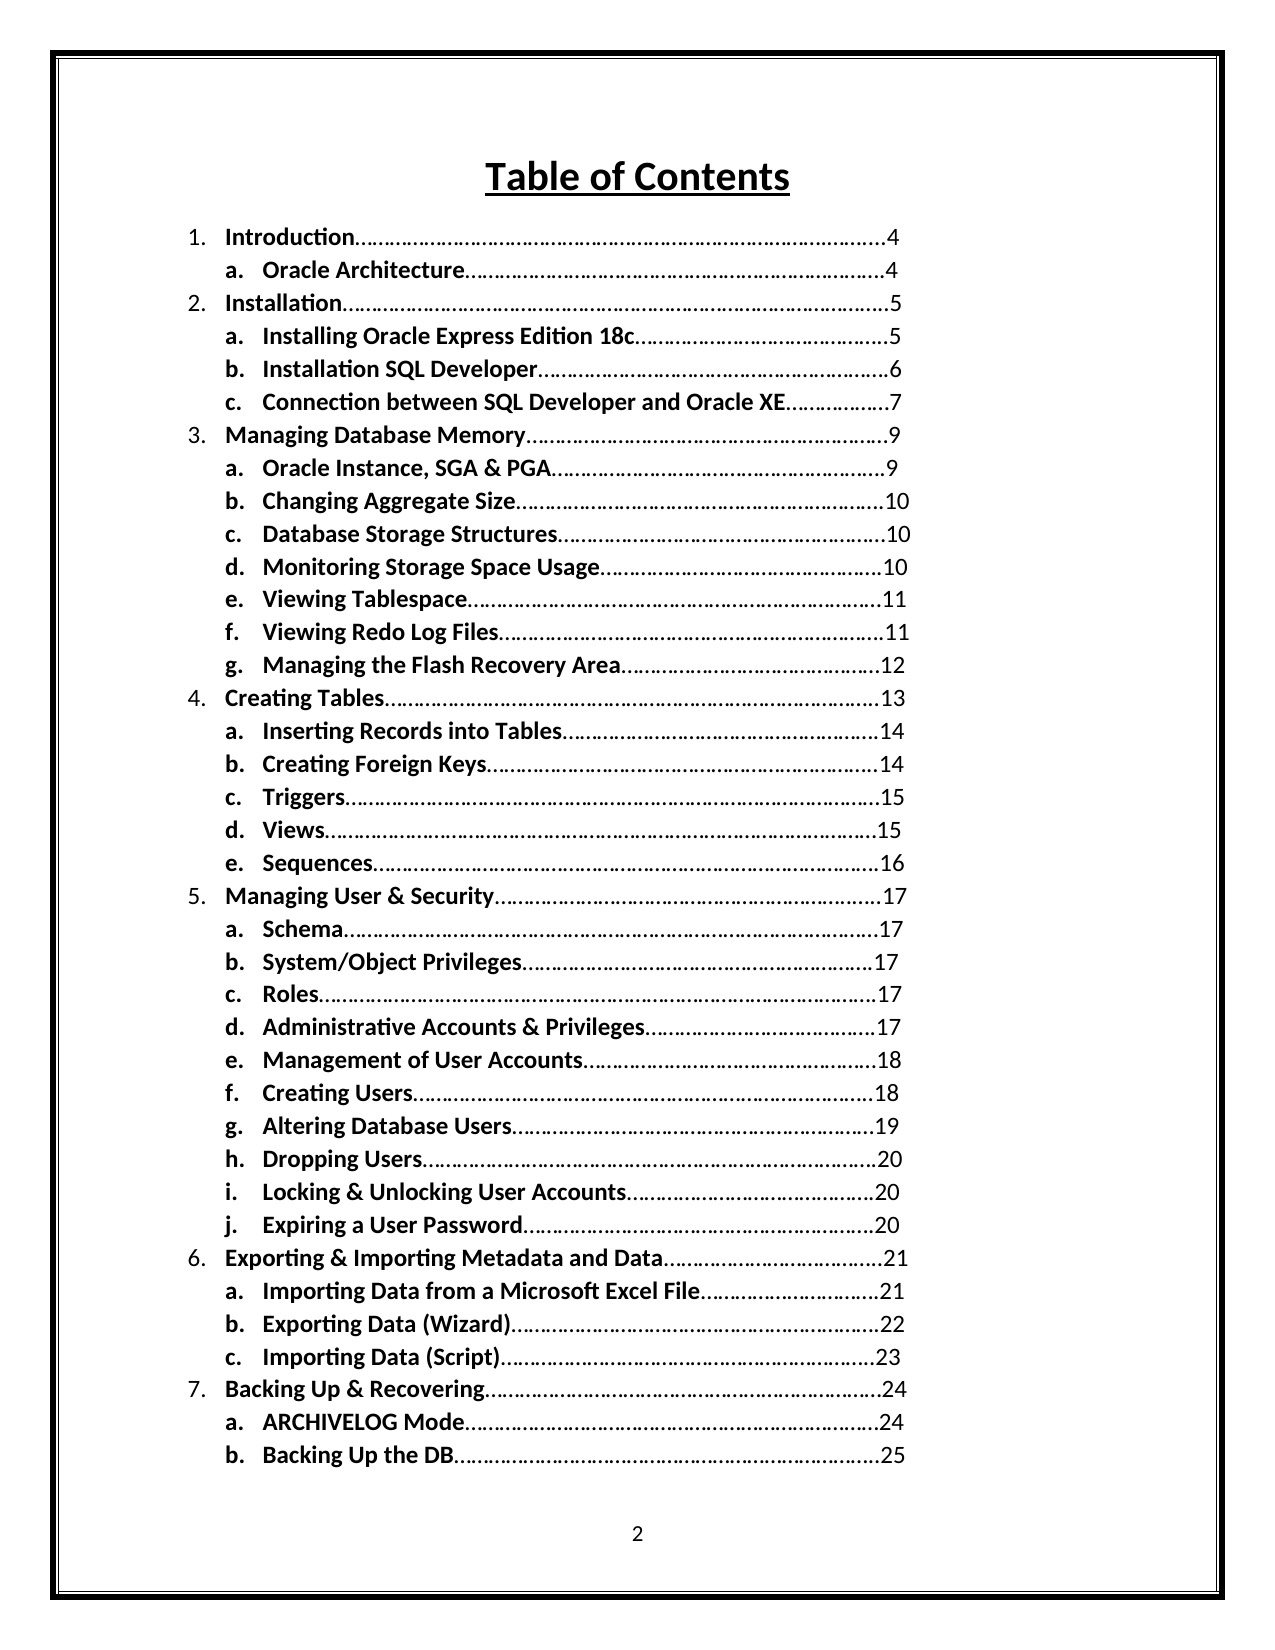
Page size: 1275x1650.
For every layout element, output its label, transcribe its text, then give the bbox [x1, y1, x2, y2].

list Inserting Records into Tables……………………………………………….14 [225, 715, 1125, 746]
list Installing Oracle Express Edition 18c……………………………………..5 [225, 320, 1125, 351]
list Backing Up the DB………………………………………………………………..25 [225, 1439, 1125, 1470]
list Installation…………………………………………………………………………………..5 [187, 287, 1125, 318]
list ARCHIVELOG Mode………………………………………………………………24 [225, 1407, 1125, 1437]
list Exporting Data (Wizard)……………………………………………………….22 [225, 1308, 1125, 1338]
list Altering Database Users………………………………………………………19 [225, 1110, 1125, 1141]
list Administrative Accounts & Privileges………………………………….17 [225, 1012, 1125, 1042]
list Schema…………………………………………………………………………………17 [225, 913, 1125, 943]
list Creating Users……………………………………………………………………..18 [225, 1077, 1125, 1108]
list Introduction……………………………………………………………………….……....4 [187, 222, 1125, 252]
list Triggers…………………………………………………………………………………15 [225, 781, 1125, 812]
list Expiring a User Password…………………………………………………….20 [225, 1209, 1125, 1239]
list Backing Up & Recovering……………………………………………………………24 [187, 1374, 1125, 1404]
list Oracle Instance, SGA & PGA………………………………………………….9 [225, 452, 1125, 482]
list Changing Aggregate Size……………………………………………………….10 [225, 485, 1125, 515]
list Managing the Flash Recovery Area………………………………………12 [225, 649, 1125, 680]
list Importing Data from a Microsoft Excel File………………………….21 [225, 1275, 1125, 1305]
list Exporting & Importing Metadata and Data………………………………..21 [187, 1242, 1125, 1272]
list Locking & Unlocking User Accounts…………………………………….20 [225, 1176, 1125, 1207]
list Dropping Users…………………………………………………………………….20 [225, 1143, 1125, 1174]
list Managing User & Security……………………………………………………..…..17 [187, 880, 1125, 910]
list Management of User Accounts……………………………………………18 [225, 1044, 1125, 1075]
list Oracle Architecture……………………………………………………………….4 [225, 254, 1125, 285]
list Viewing Tablespace………………………………………………………………11 [225, 584, 1125, 614]
list Managing Database Memory………………………………………………………9 [187, 419, 1125, 449]
list Database Storage Structures…………………………………………………10 [225, 518, 1125, 548]
list Importing Data (Script)………………………………………………………..23 [225, 1341, 1125, 1371]
list System/Object Privileges…………………………………………………….17 [225, 946, 1125, 976]
list Creating Tables…………………………………………………………………………..13 [187, 682, 1125, 713]
list Viewing Redo Log Files………………………………………………………….11 [225, 617, 1125, 647]
list Installation SQL Developer…………………………………………………….6 [225, 353, 1125, 384]
list Views……………………………………………………………………………………15 [225, 814, 1125, 844]
list Sequences…………………………………………………………………………….16 [225, 847, 1125, 877]
list Monitoring Storage Space Usage………………………………………….10 [225, 551, 1125, 581]
list Roles…………………………………………………………………………………….17 [225, 979, 1125, 1009]
list Connection between SQL Developer and Oracle XE………………7 [225, 386, 1125, 417]
text Table of Contents [150, 150, 1125, 201]
list Creating Foreign Keys…………………………………………………………..14 [225, 748, 1125, 779]
